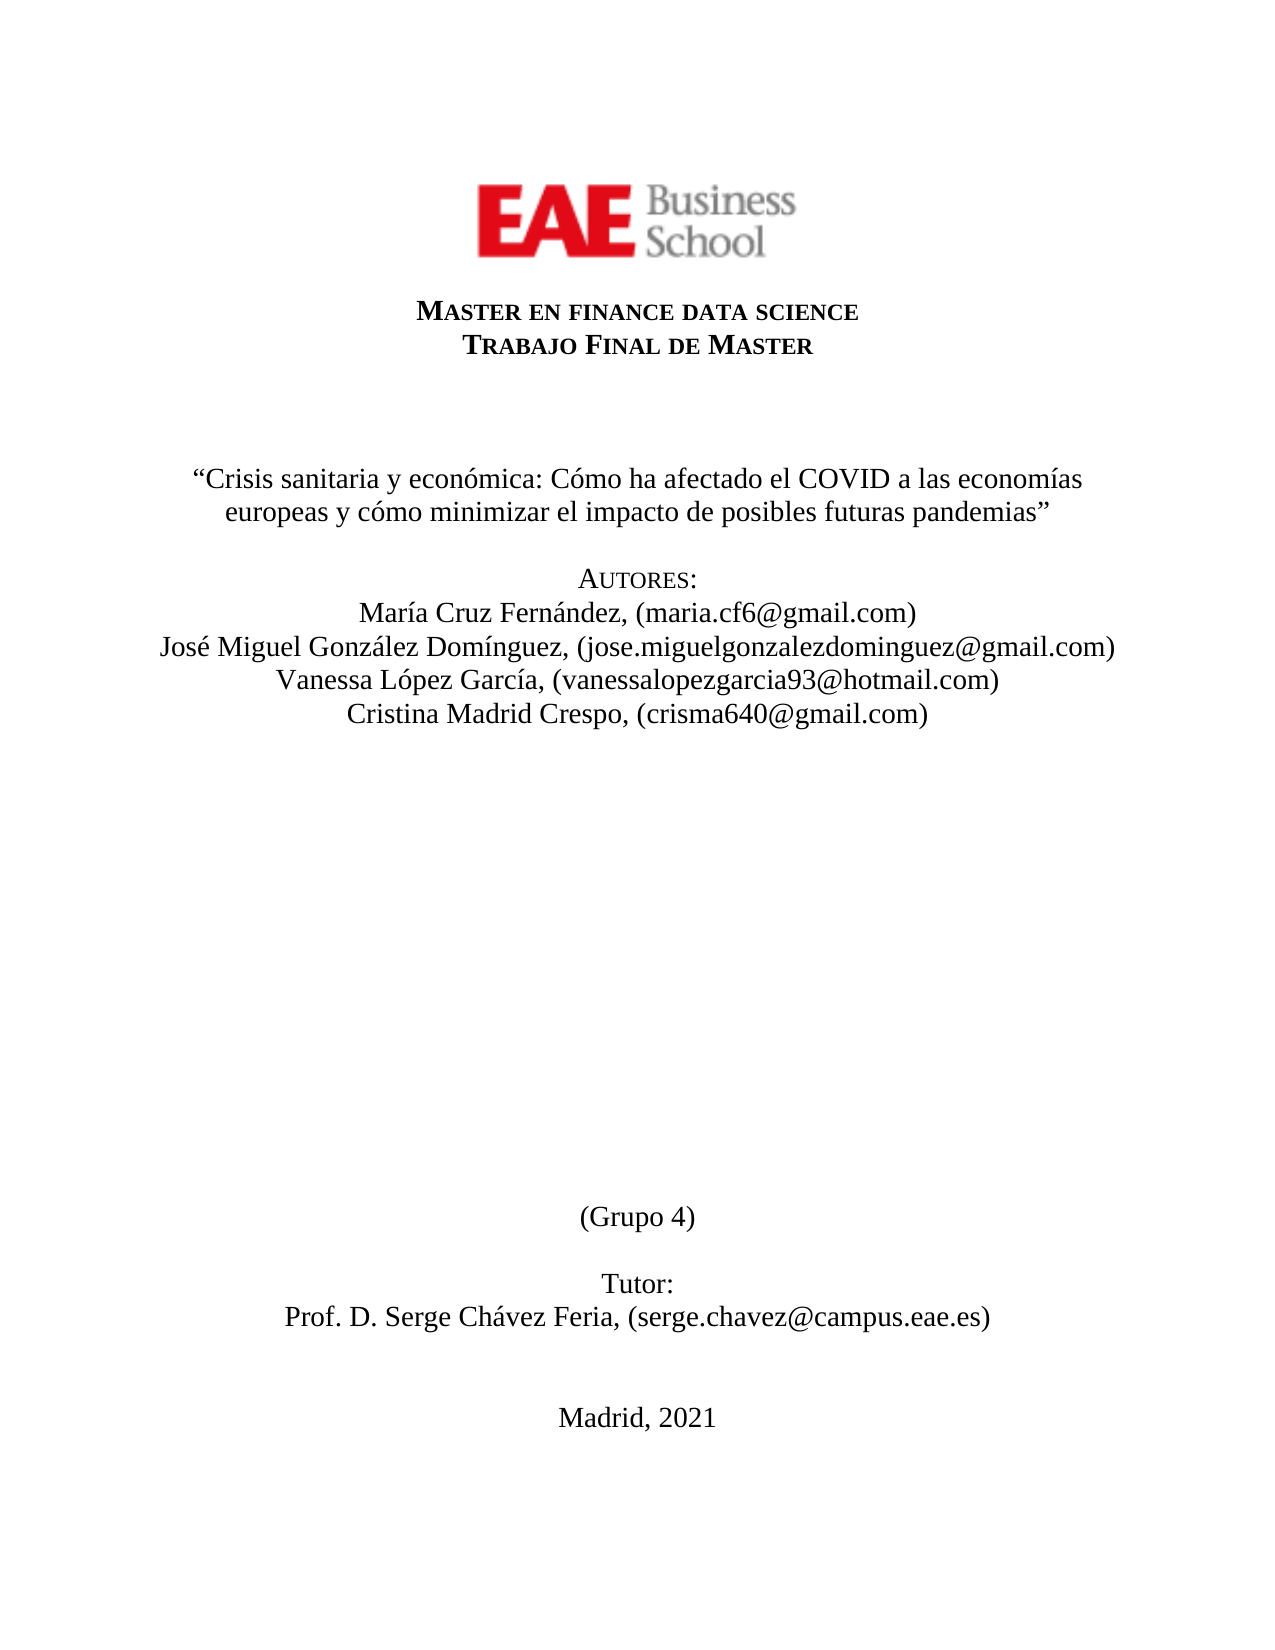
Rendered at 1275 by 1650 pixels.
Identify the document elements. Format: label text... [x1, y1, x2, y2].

text José Miguel González Domínguez, (jose.miguelgonzalezdominguez@gmail.com) [150, 629, 1125, 662]
text Tutor: [150, 1266, 1125, 1299]
text “Crisis sanitaria y económica: Cómo ha afectado el COVID a las economías europeas y cómo minimizar el impacto de posibles futuras pandemias” [150, 461, 1125, 528]
text (Grupo 4) [150, 1199, 1125, 1232]
text Vanessa López García, (vanessalopezgarcia93@hotmail.com) [150, 662, 1125, 696]
text Autores: [150, 562, 1125, 595]
text María Cruz Fernández, (maria.cf6@gmail.com) [150, 595, 1125, 629]
text Cristina Madrid Crespo, (crisma640@gmail.com) [150, 696, 1125, 729]
text Trabajo Final de Master [150, 327, 1125, 360]
picture [476, 183, 799, 260]
text Prof. D. Serge Chávez Feria, (serge.chavez@campus.eae.es) [150, 1299, 1125, 1333]
text Madrid, 2021 [150, 1400, 1125, 1434]
text Master en finance data science [150, 293, 1125, 327]
